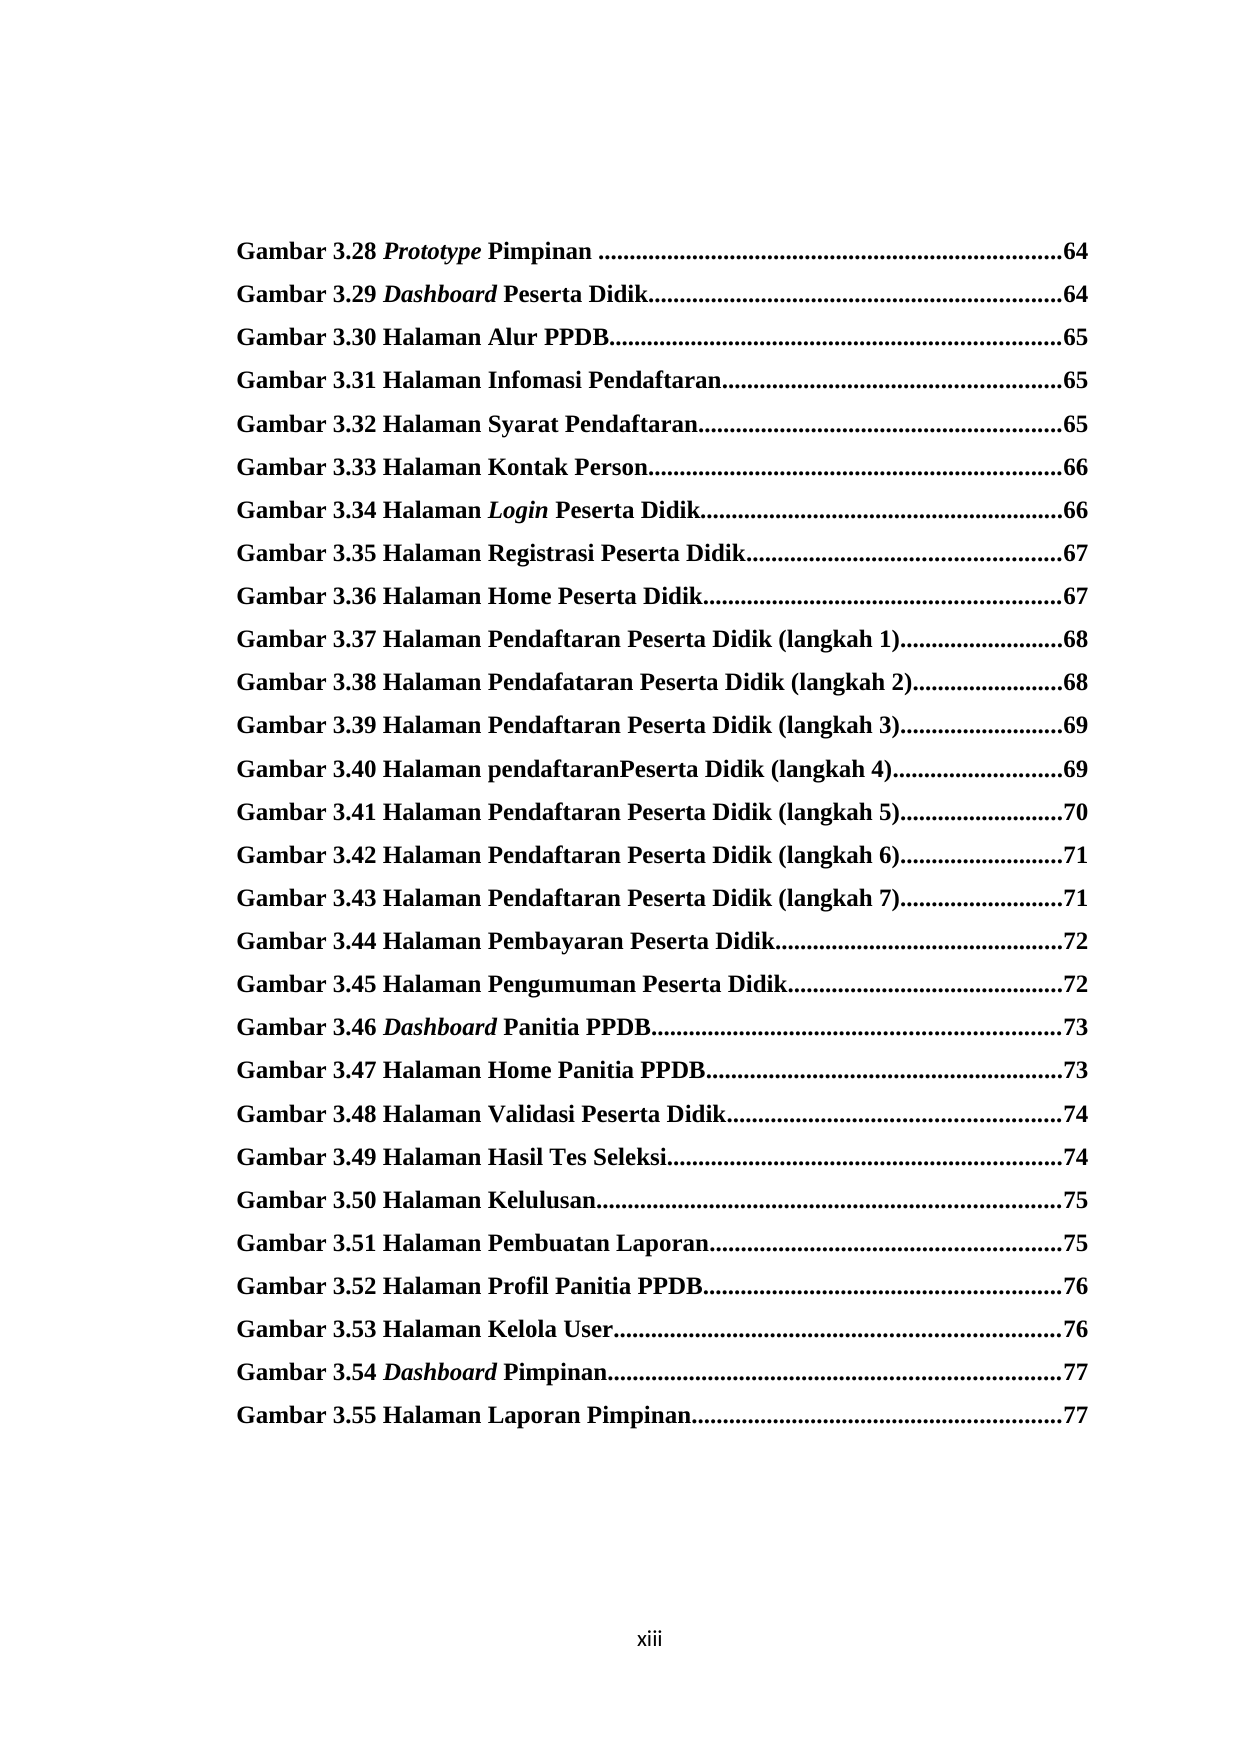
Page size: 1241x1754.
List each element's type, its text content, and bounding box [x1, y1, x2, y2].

list Gambar 3.46 Dashboard Panitia PPDB 73 [236, 1012, 1122, 1041]
list Gambar 3.32 Halaman Syarat Pendaftaran 65 [236, 409, 1122, 437]
text Gambar 3.36 Halaman Home Peserta Didik 67 [236, 581, 1122, 610]
list Gambar 3.28 Prototype Pimpinan 64 [236, 236, 1122, 265]
list Gambar 3.49 Halaman Hasil Tes Seleksi 74 [236, 1142, 1122, 1171]
list Gambar 3.40 Halaman pendaftaranPeserta Didik (langkah 4) 69 [236, 754, 1122, 782]
list Gambar 3.48 Halaman Validasi Peserta Didik 74 [236, 1099, 1122, 1127]
list Gambar 3.43 Halaman Pendaftaran Peserta Didik (langkah 7) 71 [236, 883, 1122, 912]
list Gambar 3.38 Halaman Pendafataran Peserta Didik (langkah 2) 68 [236, 667, 1122, 696]
list Gambar 3.47 Halaman Home Panitia PPDB 73 [236, 1056, 1122, 1084]
list Gambar 3.34 Halaman Login Peserta Didik 66 [236, 495, 1122, 524]
list Gambar 3.50 Halaman Kelulusan 75 [236, 1185, 1122, 1214]
list Gambar 3.33 Halaman Kontak Person 66 [236, 452, 1122, 481]
list Gambar 3.53 Halaman Kelola User 76 [236, 1314, 1122, 1343]
list Gambar 3.42 Halaman Pendaftaran Peserta Didik (langkah 6) 71 [236, 840, 1122, 869]
list Gambar 3.45 Halaman Pengumuman Peserta Didik 72 [236, 969, 1122, 998]
text Gambar 3.31 Halaman Infomasi Pendaftaran 65 [236, 366, 1122, 394]
list Gambar 3.35 Halaman Registrasi Peserta Didik 67 [236, 538, 1122, 567]
list Gambar 3.41 Halaman Pendaftaran Peserta Didik (langkah 5) 70 [236, 797, 1122, 826]
list Gambar 3.52 Halaman Profil Panitia PPDB 76 [236, 1271, 1122, 1300]
list Gambar 3.37 Halaman Pendaftaran Peserta Didik (langkah 1) 68 [236, 624, 1122, 653]
list Gambar 3.29 Dashboard Peserta Didik 64 [236, 279, 1122, 308]
list Gambar 3.54 Dashboard Pimpinan 77 [236, 1357, 1122, 1386]
list Gambar 3.39 Halaman Pendaftaran Peserta Didik (langkah 3) 69 [236, 711, 1122, 739]
list Gambar 3.51 Halaman Pembuatan Laporan 75 [236, 1228, 1122, 1257]
list Gambar 3.44 Halaman Pembayaran Peserta Didik 72 [236, 926, 1122, 955]
list Gambar 3.30 Halaman Alur PPDB 65 [236, 322, 1122, 351]
list Gambar 3.55 Halaman Laporan Pimpinan 77 [236, 1401, 1122, 1429]
